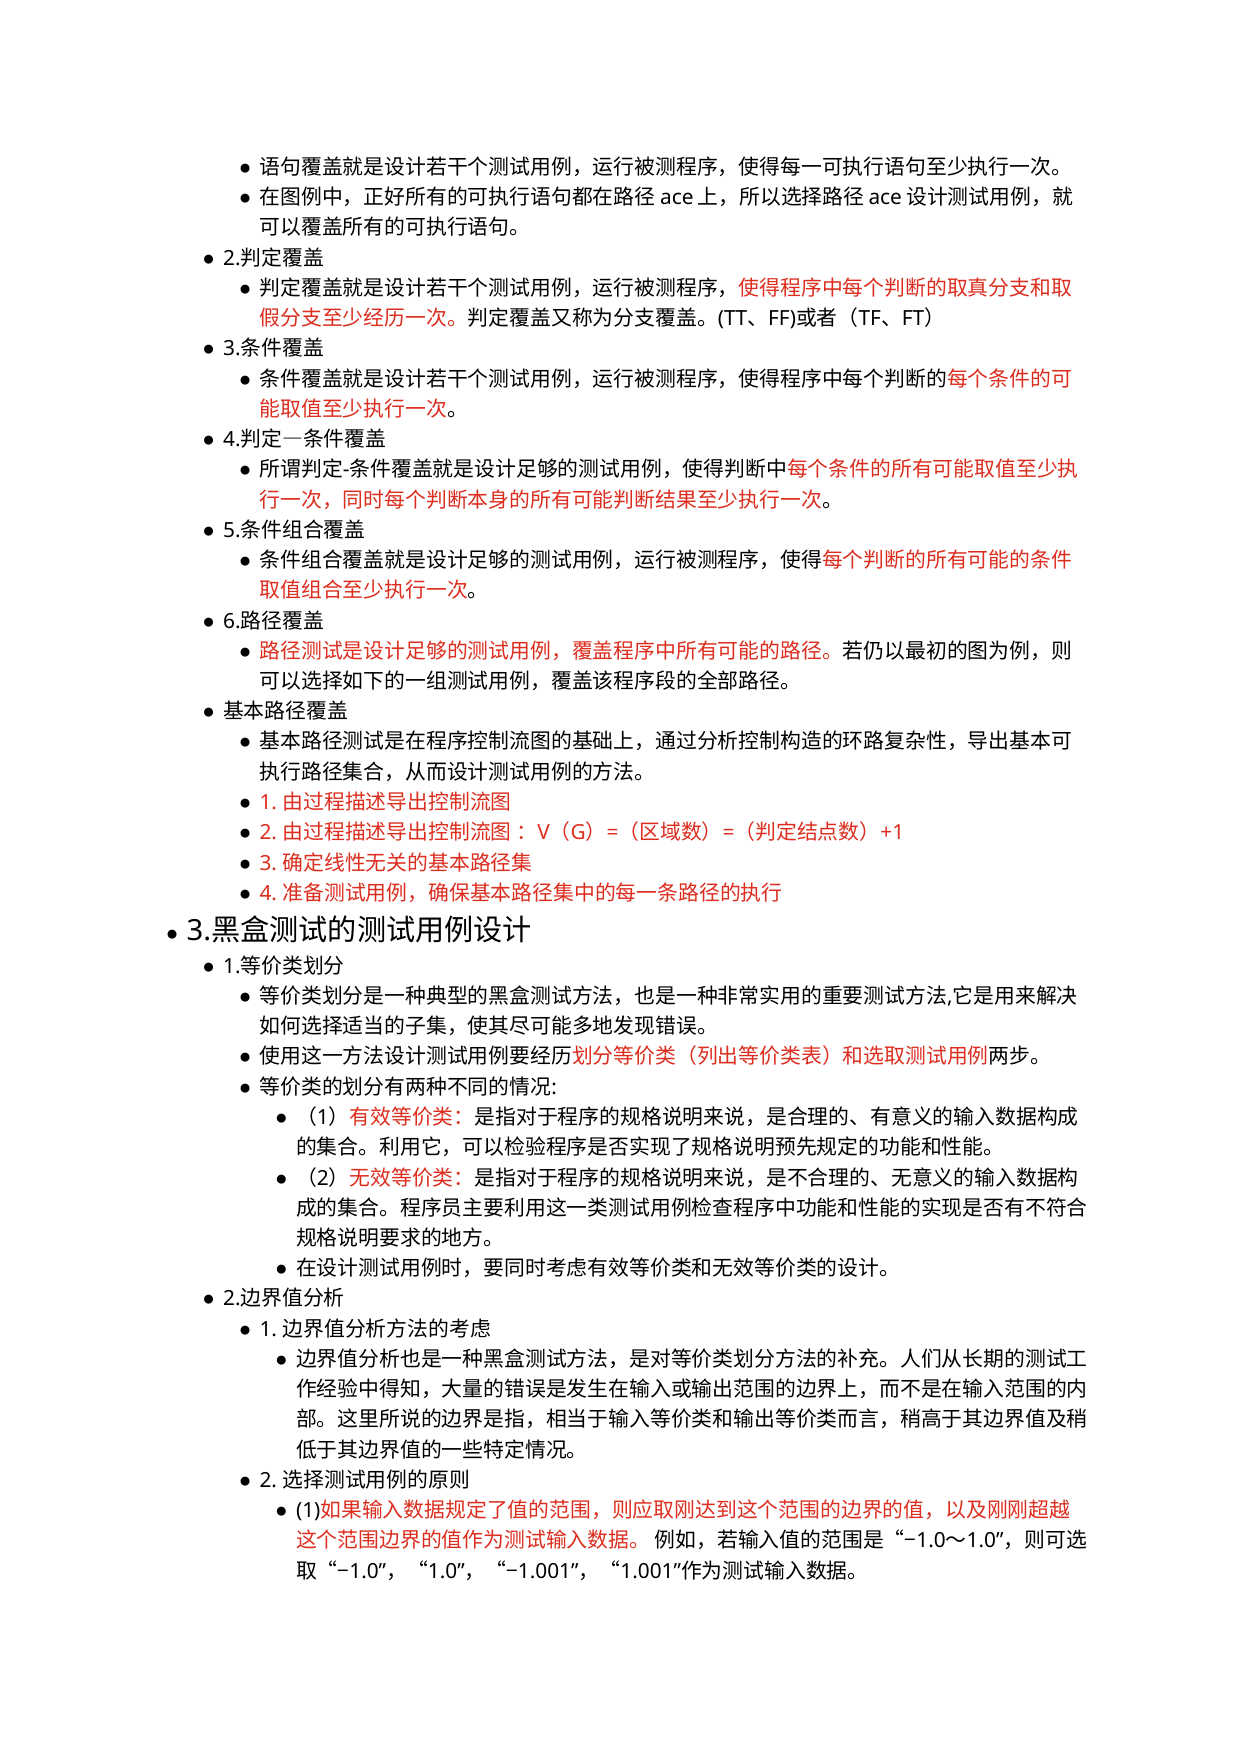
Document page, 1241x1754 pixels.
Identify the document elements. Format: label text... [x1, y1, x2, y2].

list （1）有效等价类：是指对于程序的规格说明来说，是合理的、有意义的输入数据构成的集合。利用它，可以检验程序是否实现了规格说明预先规定的功能和性能。 [275, 1100, 1090, 1161]
list 1. 由过程描述导出控制流图 [238, 785, 1090, 816]
list （2）无效等价类：是指对于程序的规格说明来说，是不合理的、无意义的输入数据构成的集合。程序员主要利用这一类测试用例检查程序中功能和性能的实现是否有不符合规格说明要求的地方。 [275, 1161, 1090, 1251]
list 路径测试是设计足够的测试用例，覆盖程序中所有可能的路径。若仍以最初的图为例，则可以选择如下的一组测试用例，覆盖该程序段的全部路径。 [238, 634, 1090, 694]
list 2. 选择测试用例的原则 [238, 1463, 1090, 1493]
list 所谓判定-条件覆盖就是设计足够的测试用例，使得判断中每个条件的所有可能取值至少执行一次，同时每个判断本身的所有可能判断结果至少执行一次。 [238, 453, 1090, 513]
list (1)如果输入数据规定了值的范围，则应取刚达到这个范围的边界的值，以及刚刚超越这个范围边界的值作为测试输入数据。 例如，若输入值的范围是“−1.0～1.0”，则可选取“−1.0”，“1.0”，“−1.001”，“1.001”作为测试输入数据。 [275, 1493, 1090, 1584]
list 2. 由过程描述导出控制流图 ：V（G）=（区域数）=（判定结点数）+1 [238, 816, 1090, 846]
list 在图例中，正好所有的可执行语句都在路径 ace上，所以选择路径ace设计测试用例，就可以覆盖所有的可执行语句。 [238, 180, 1090, 241]
list 6.路径覆盖 [202, 604, 1090, 634]
list 5.条件组合覆盖 [202, 513, 1090, 543]
list 4.判定—条件覆盖 [202, 422, 1090, 453]
list 3. 确定线性无关的基本路径集 [238, 846, 1090, 876]
list 等价类划分是一种典型的黑盒测试方法，也是一种非常实用的重要测试方法,它是用来解决如何选择适当的子集，使其尽可能多地发现错误。 [238, 979, 1090, 1040]
list 在设计测试用例时，要同时考虑有效等价类和无效等价类的设计。 [275, 1251, 1090, 1282]
list 4. 准备测试用例，确保基本路径集中的每一条路径的执行 [238, 876, 1090, 906]
list 3.黑盒测试的测试用例设计 [166, 906, 1090, 949]
list 3.条件覆盖 [202, 332, 1090, 362]
list 2.判定覆盖 [202, 241, 1090, 271]
list 语句覆盖就是设计若干个测试用例，运行被测程序，使得每一可执行语句至少执行一次。 [238, 150, 1090, 180]
list 边界值分析也是一种黑盒测试方法，是对等价类划分方法的补充。人们从长期的测试工作经验中得知，大量的错误是发生在输入或输出范围的边界上，而不是在输入范围的内部。这里所说的边界是指，相当于输入等价类和输出等价类而言，稍高于其边界值及稍低于其边界值的一些特定情况。 [275, 1342, 1090, 1463]
list 使用这一方法设计测试用例要经历划分等价类（列出等价类表）和选取测试用例两步。 [238, 1040, 1090, 1070]
list 1.等价类划分 [202, 949, 1090, 979]
list 基本路径测试是在程序控制流图的基础上，通过分析控制构造的环路复杂性，导出基本可执行路径集合，从而设计测试用例的方法。 [238, 725, 1090, 785]
list 基本路径覆盖 [202, 694, 1090, 725]
list 2.边界值分析 [202, 1282, 1090, 1312]
list 1. 边界值分析方法的考虑 [238, 1312, 1090, 1342]
list 条件覆盖就是设计若干个测试用例，运行被测程序，使得程序中每个判断的每个条件的可能取值至少执行一次。 [238, 362, 1090, 422]
list 等价类的划分有两种不同的情况: [238, 1070, 1090, 1100]
list 条件组合覆盖就是设计足够的测试用例，运行被测程序，使得每个判断的所有可能的条件取值组合至少执行一次。 [238, 543, 1090, 604]
list 判定覆盖就是设计若干个测试用例，运行被测程序，使得程序中每个判断的取真分支和取假分支至少经历一次。判定覆盖又称为分支覆盖。(TT、FF)或者（TF、FT） [238, 271, 1090, 332]
